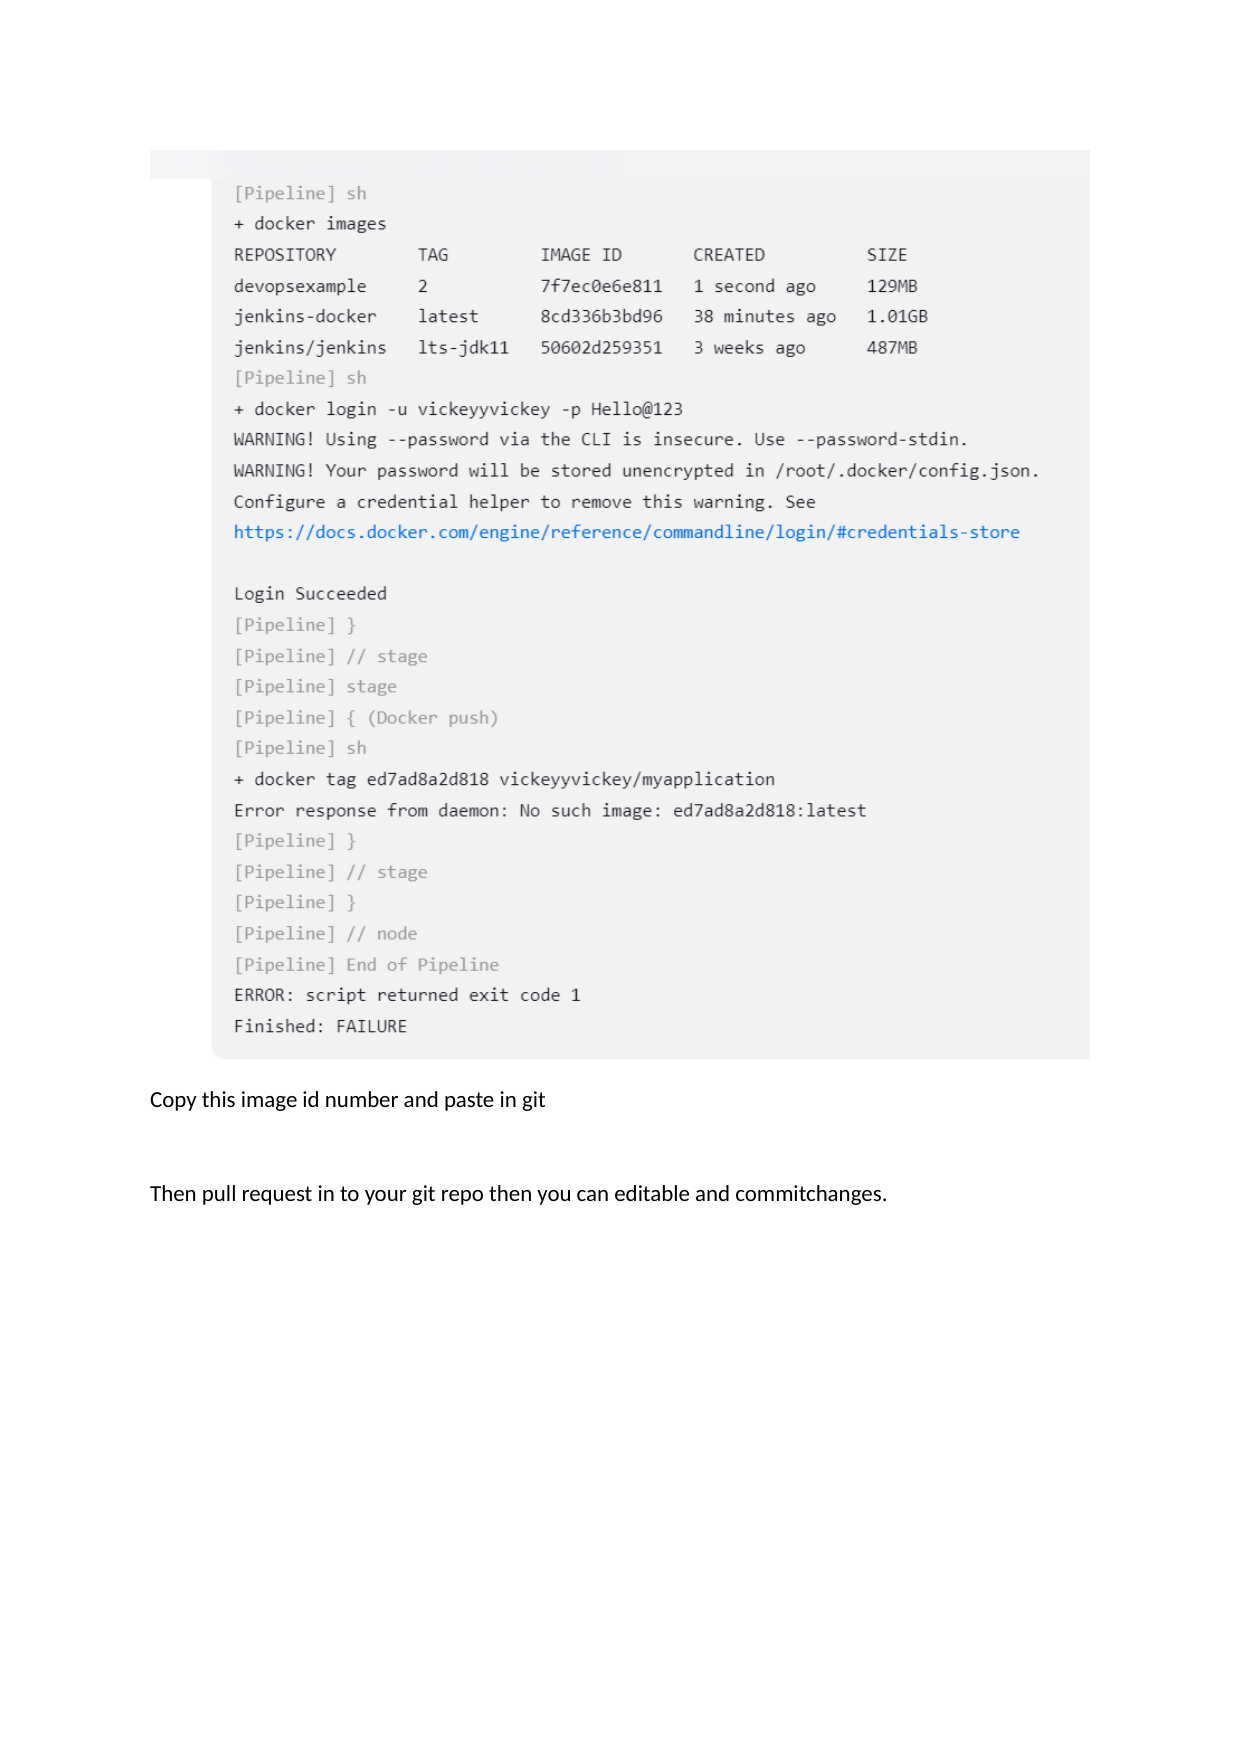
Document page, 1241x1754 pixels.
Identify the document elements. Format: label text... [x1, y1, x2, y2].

text Copy this image id number and paste in git [150, 1086, 1090, 1114]
text Then pull request in to your git repo then you can editable and commitchanges. [150, 1179, 1090, 1207]
picture [150, 150, 1091, 1067]
